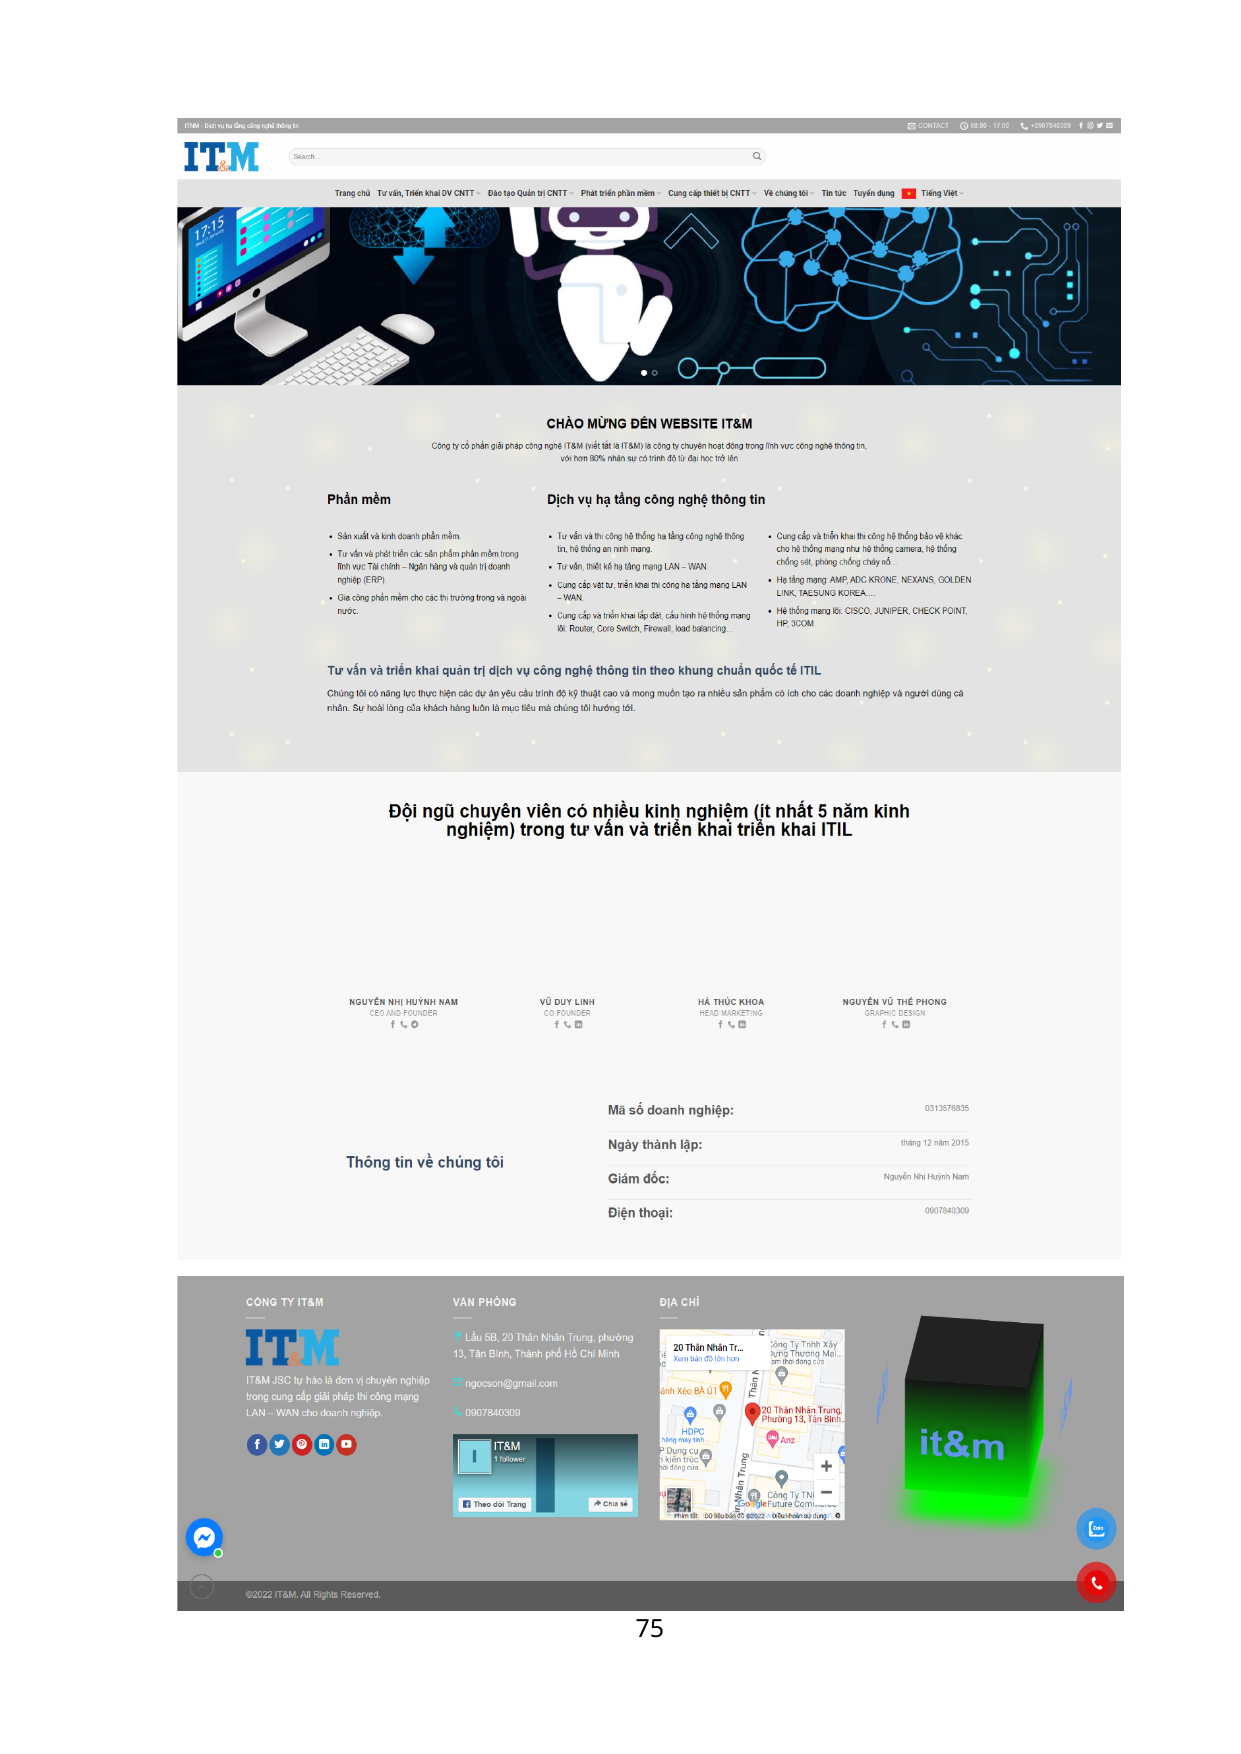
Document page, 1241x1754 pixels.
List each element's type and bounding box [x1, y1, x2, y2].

picture [177, 1276, 1124, 1611]
picture [177, 118, 1121, 1260]
